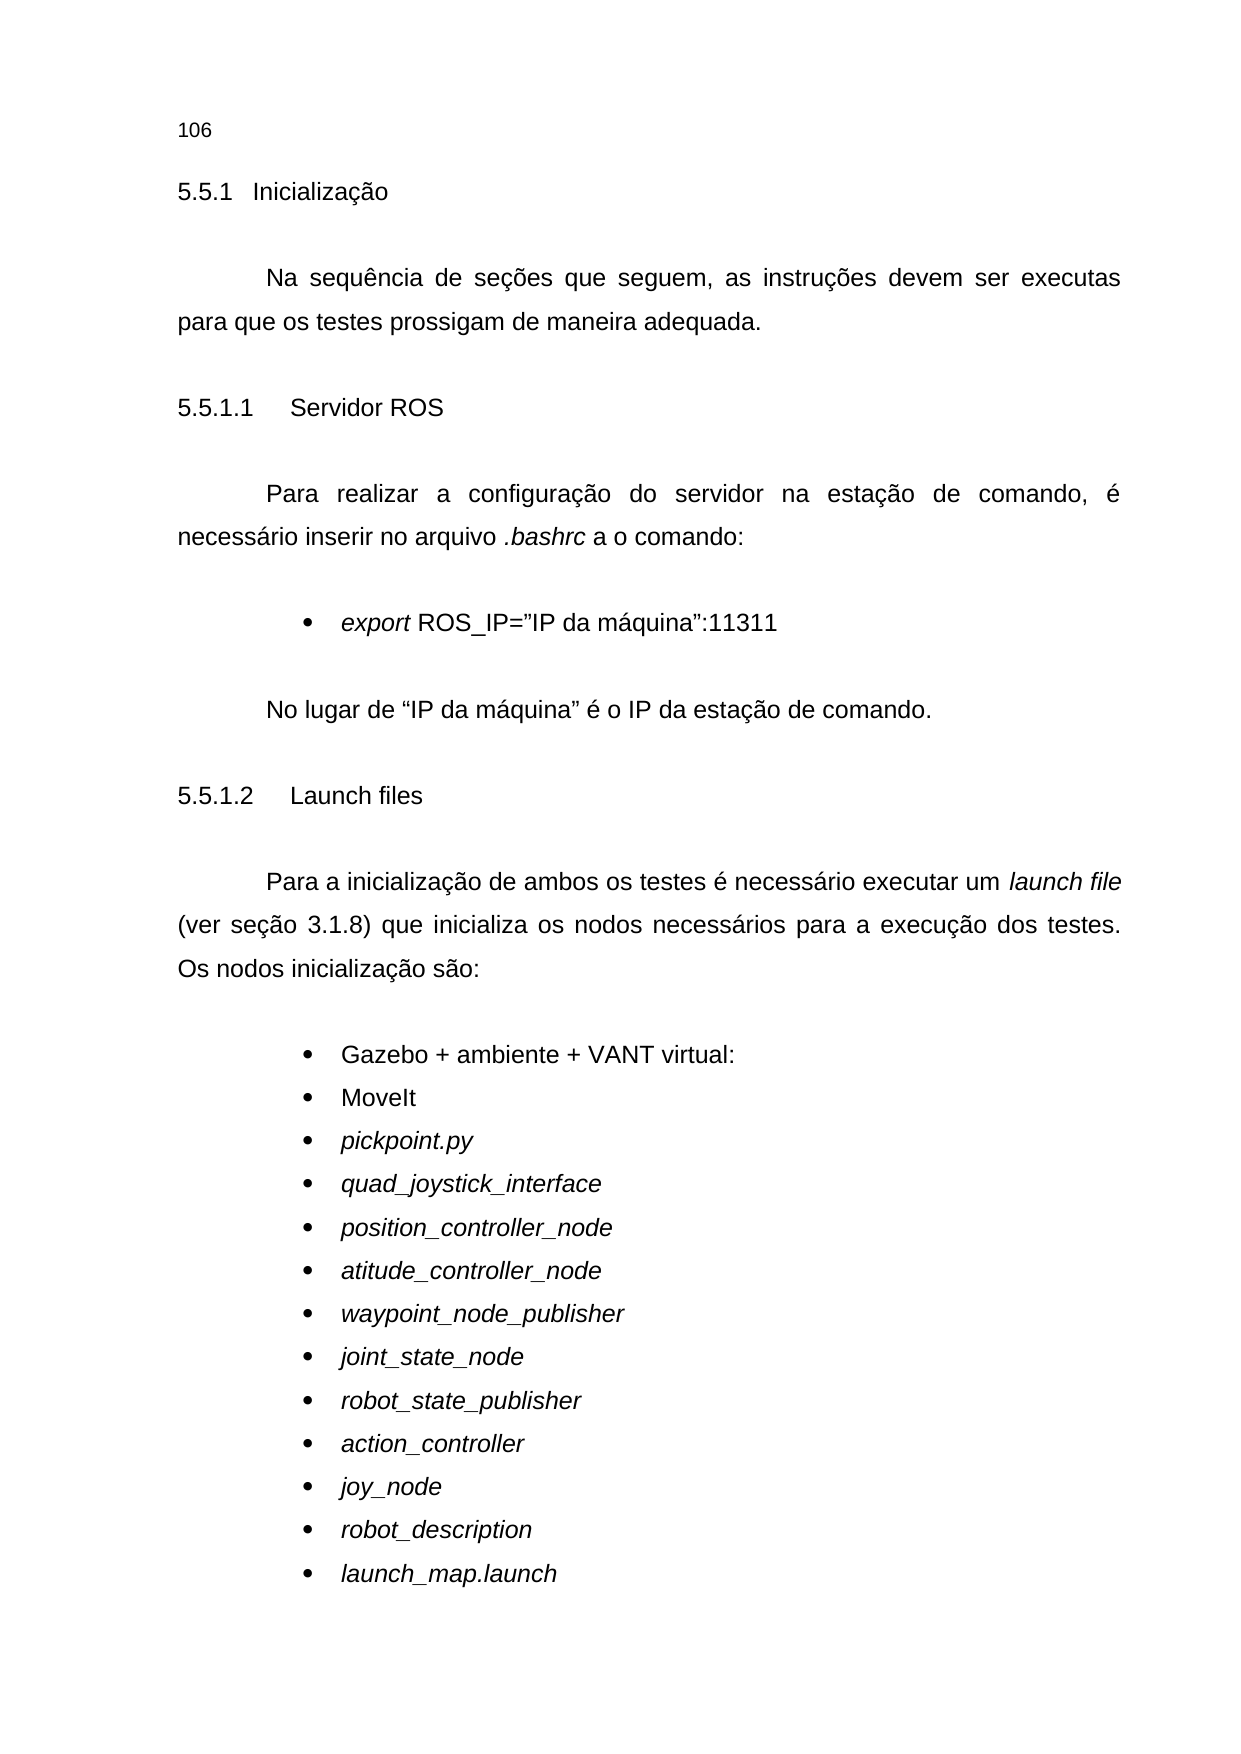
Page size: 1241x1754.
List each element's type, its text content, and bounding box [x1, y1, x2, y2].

list action_controller [303, 1429, 1122, 1458]
text Para a inicialização de ambos os testes é necessário executar um launch file (ver seção 3.1.8) que inicializa os nodos necessários para a execução dos testes. Os nodos inicialização são: [177, 867, 1122, 982]
list joint_state_node [303, 1342, 1122, 1371]
list Launch files [177, 781, 1122, 810]
list atitude_controller_node [303, 1256, 1122, 1285]
list quad_joystick_interface [303, 1169, 1122, 1198]
list launch_map.launch [303, 1558, 1122, 1587]
list joy_node [303, 1472, 1122, 1501]
list robot_description [303, 1515, 1122, 1544]
list export ROS_IP=”IP da máquina”:11311 [303, 608, 1122, 637]
list position_controller_node [303, 1213, 1122, 1242]
list Gazebo + ambiente + VANT virtual: [303, 1040, 1122, 1069]
list Servidor ROS [177, 393, 1122, 422]
list Inicialização [177, 177, 1122, 206]
list pickpoint.py [303, 1126, 1122, 1155]
list robot_state_publisher [303, 1386, 1122, 1414]
list MoveIt [303, 1083, 1122, 1112]
text No lugar de “IP da máquina” é o IP da estação de comando. [177, 695, 1122, 723]
text Na sequência de seções que seguem, as instruções devem ser executas para que os testes prossigam de maneira adequada. [177, 263, 1122, 335]
text Para realizar a configuração do servidor na estação de comando, é necessário inserir no arquivo .bashrc a o comando: [177, 479, 1122, 551]
list waypoint_node_publisher [303, 1299, 1122, 1328]
